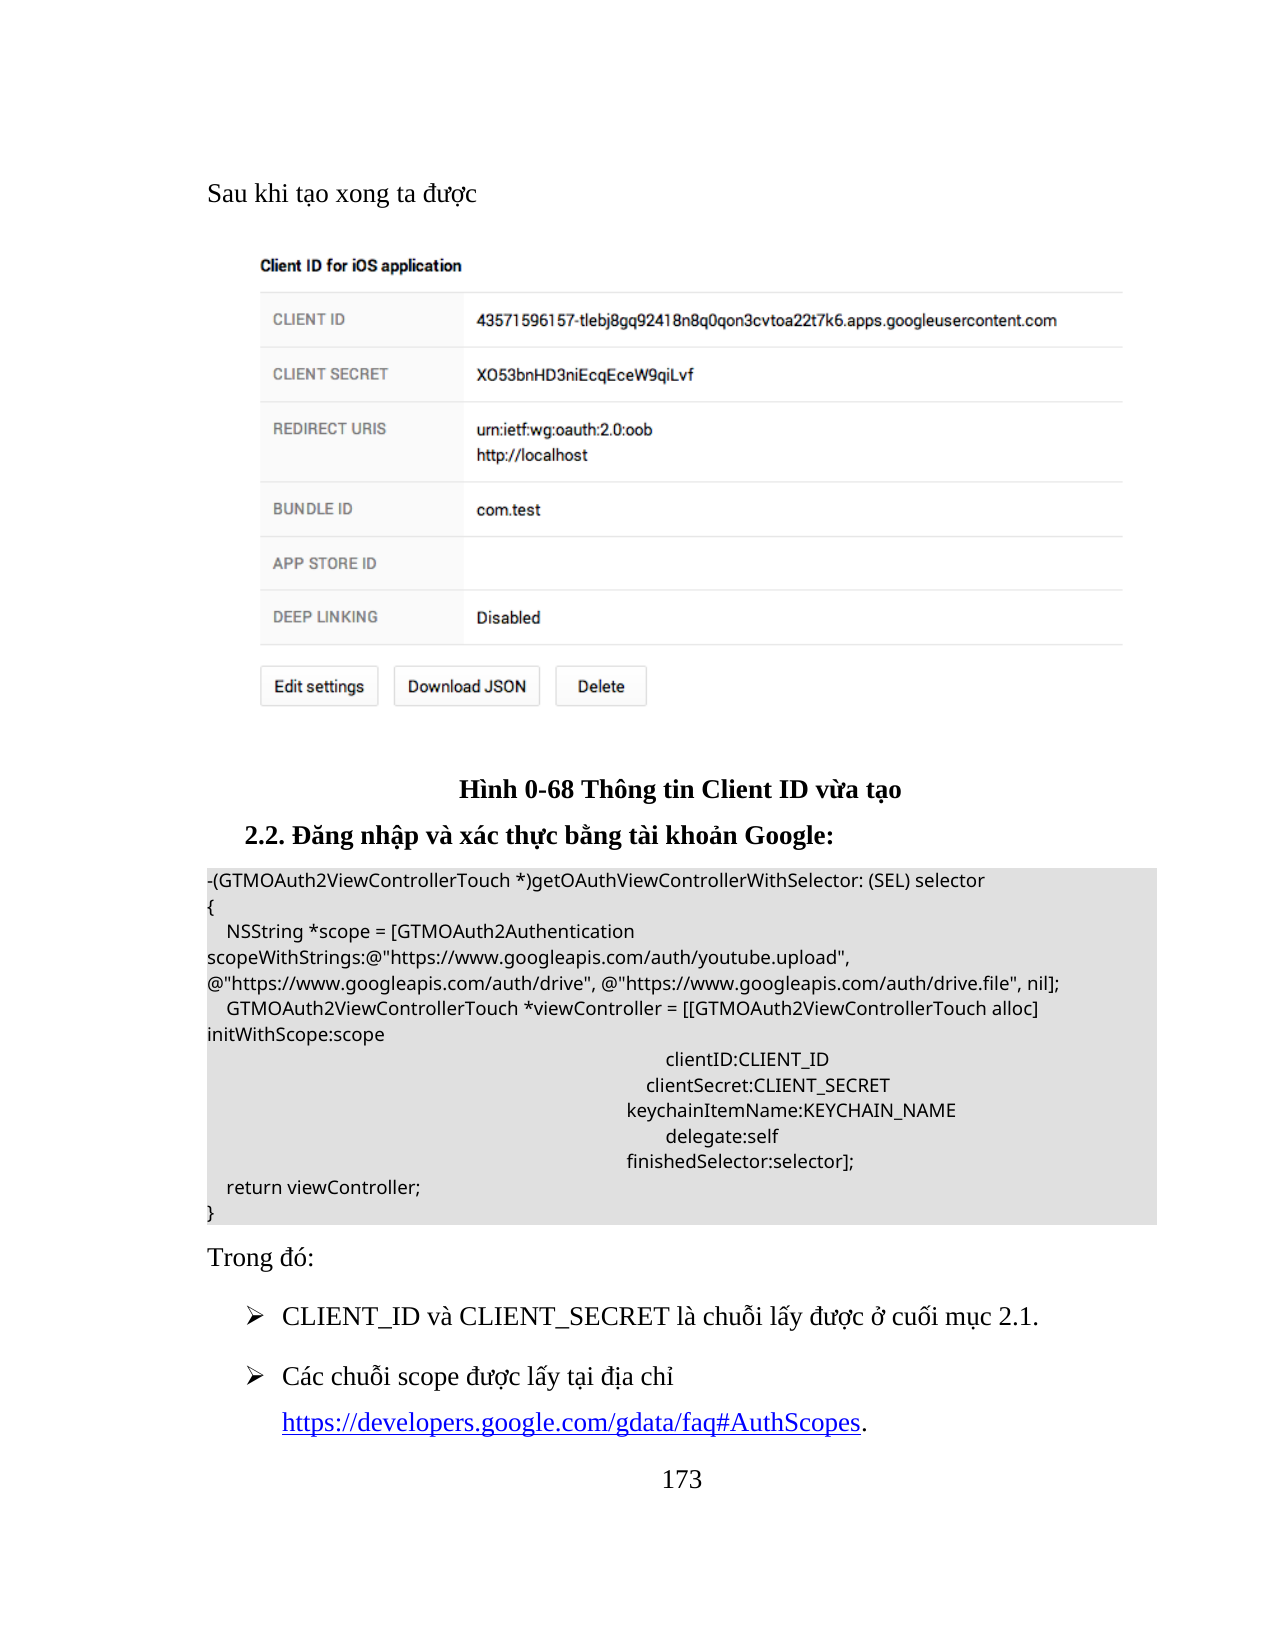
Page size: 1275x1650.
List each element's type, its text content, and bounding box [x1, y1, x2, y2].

text NSString *scope = [GTMOAuth2Authentication scopeWithStrings:@"https://www.googleapis.com/auth/youtube.upload", @"https://www.googleapis.com/auth/drive", @"https://www.googleapis.com/auth/drive.file", nil]; [207, 919, 1157, 995]
text Sau khi tạo xong ta được [207, 177, 1157, 208]
text keychainItemName:KEYCHAIN_NAME [207, 1097, 1157, 1123]
text 2.2. Đăng nhập và xác thực bằng tài khoản Google: [207, 819, 1157, 851]
text clientSecret:CLIENT_SECRET [207, 1072, 1157, 1097]
list CLIENT_ID và CLIENT_SECRET là chuỗi lấy được ở cuối mục 2.1. [244, 1300, 1157, 1332]
text } [207, 1199, 1157, 1225]
text return viewController; [207, 1174, 1157, 1199]
text delegate:self [207, 1123, 1157, 1148]
text clientID:CLIENT_ID [207, 1046, 1157, 1072]
text { [207, 893, 1157, 919]
text GTMOAuth2ViewControllerTouch *viewController = [[GTMOAuth2ViewControllerTouch alloc] initWithScope:scope [207, 995, 1157, 1046]
picture [241, 236, 1123, 756]
text Trong đó: [207, 1241, 1157, 1272]
text finishedSelector:selector]; [207, 1148, 1157, 1174]
list Các chuỗi scope được lấy tại địa chỉ https://developers.google.com/gdata/faq#AuthScopes. [244, 1360, 1157, 1438]
text -(GTMOAuth2ViewControllerTouch *)getOAuthViewControllerWithSelector: (SEL) selector [207, 868, 1157, 893]
text Hình 0-10 Thông tin Client ID vừa tạo [207, 773, 1154, 804]
